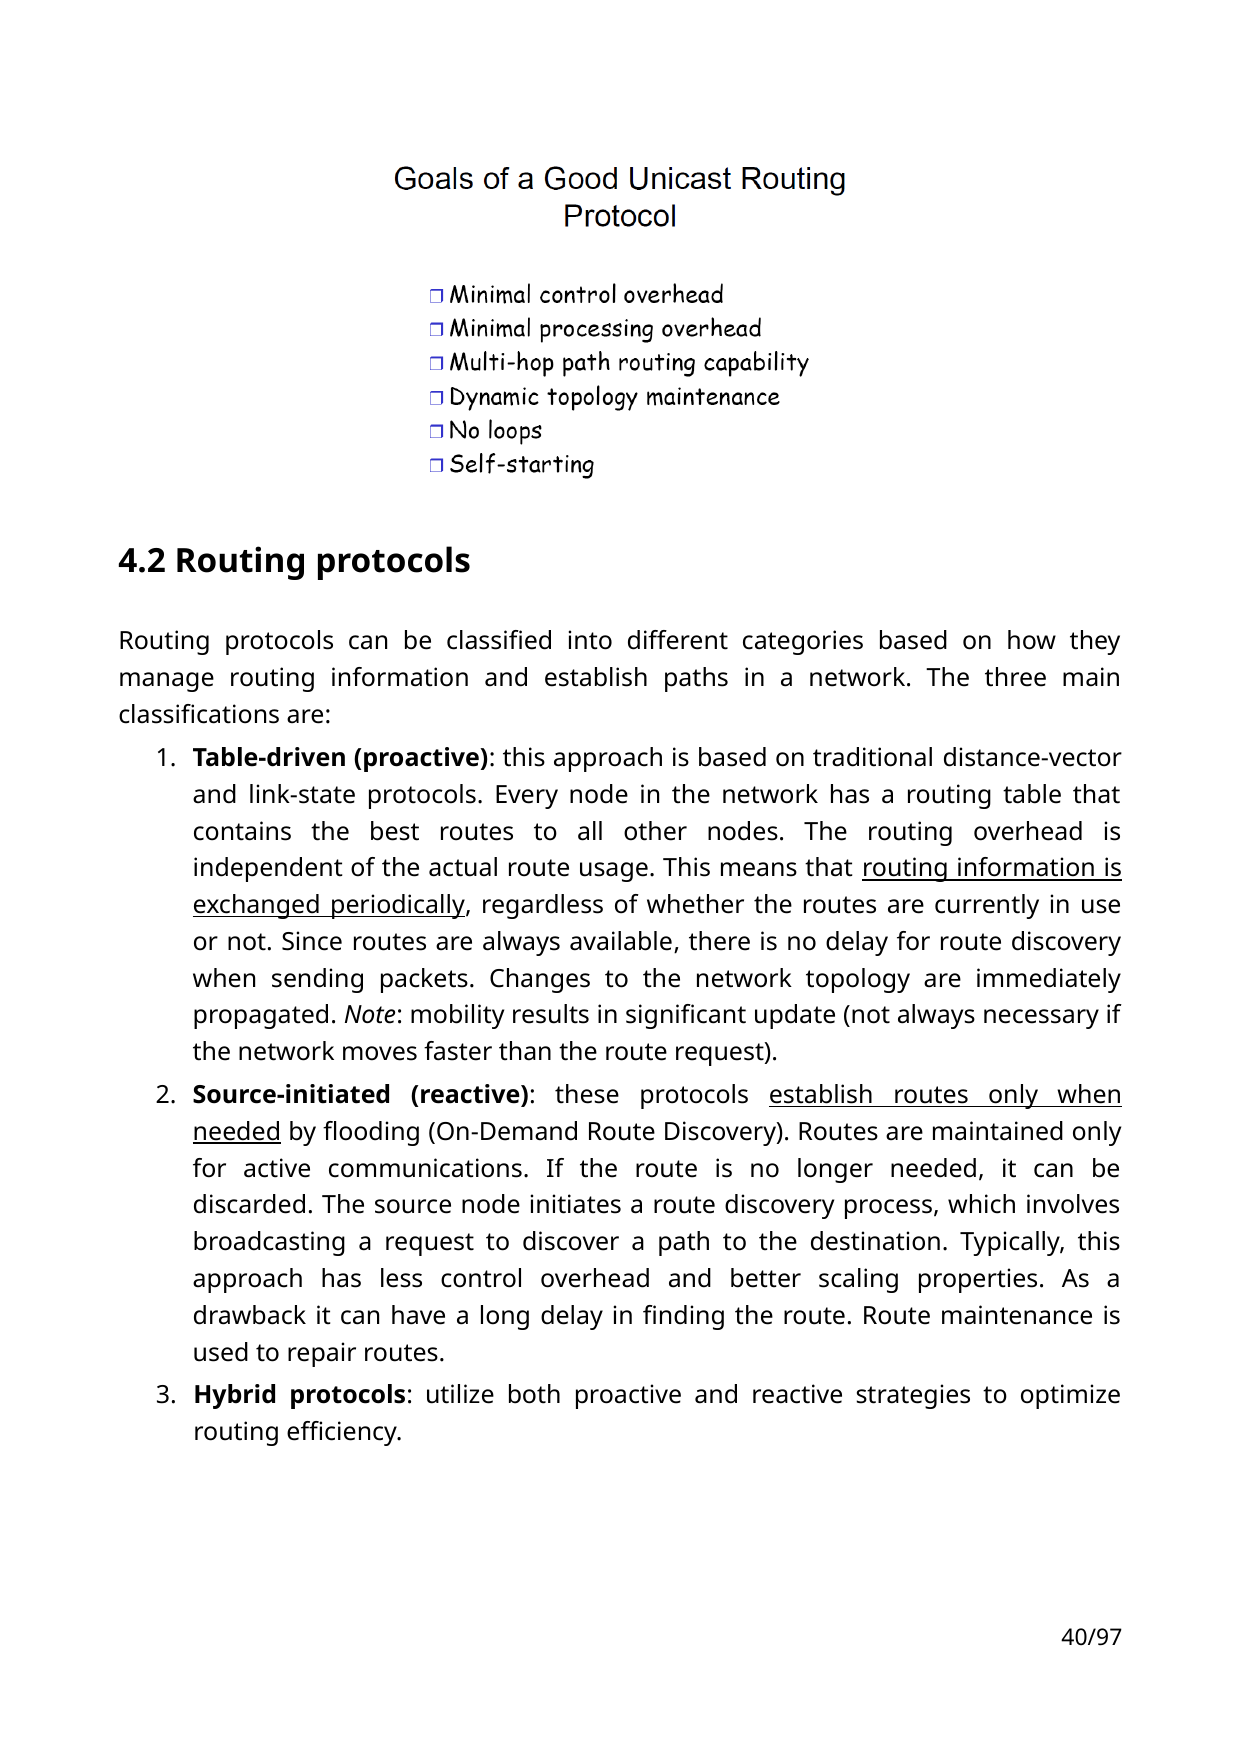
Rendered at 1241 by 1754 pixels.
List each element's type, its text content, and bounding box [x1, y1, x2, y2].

text Routing protocols can be classified into different categories based on how they manage routing information and establish paths in a network. The three main classifications are: [118, 623, 1122, 731]
list Source-initiated (reactive): these protocols establish routes only when needed by flooding (On-Demand Route Discovery). Routes are maintained only for active communications. If the route is no longer needed, it can be discarded. The source node initiates a route discovery process, which involves broadcasting a request to discover a path to the destination. Typically, this approach has less control overhead and better scaling properties. As a drawback it can have a long delay in finding the route. Route maintenance is used to repair routes. [155, 1077, 1122, 1368]
list Hybrid protocols: utilize both proactive and reactive strategies to optimize routing efficiency. [156, 1377, 1122, 1448]
subtitle 4.2 Routing protocols [118, 537, 1122, 583]
picture [387, 147, 854, 499]
list Table-driven (proactive): this approach is based on traditional distance-vector and link-state protocols. Every node in the network has a routing table that contains the best routes to all other nodes. The routing overhead is independent of the actual route usage. This means that routing information is exchanged periodically, regardless of whether the routes are currently in use or not. Since routes are always available, there is no delay for route discovery when sending packets. Changes to the network topology are immediately propagated. Note: mobility results in significant update (not always necessary if the network moves faster than the route request). [155, 739, 1122, 1068]
